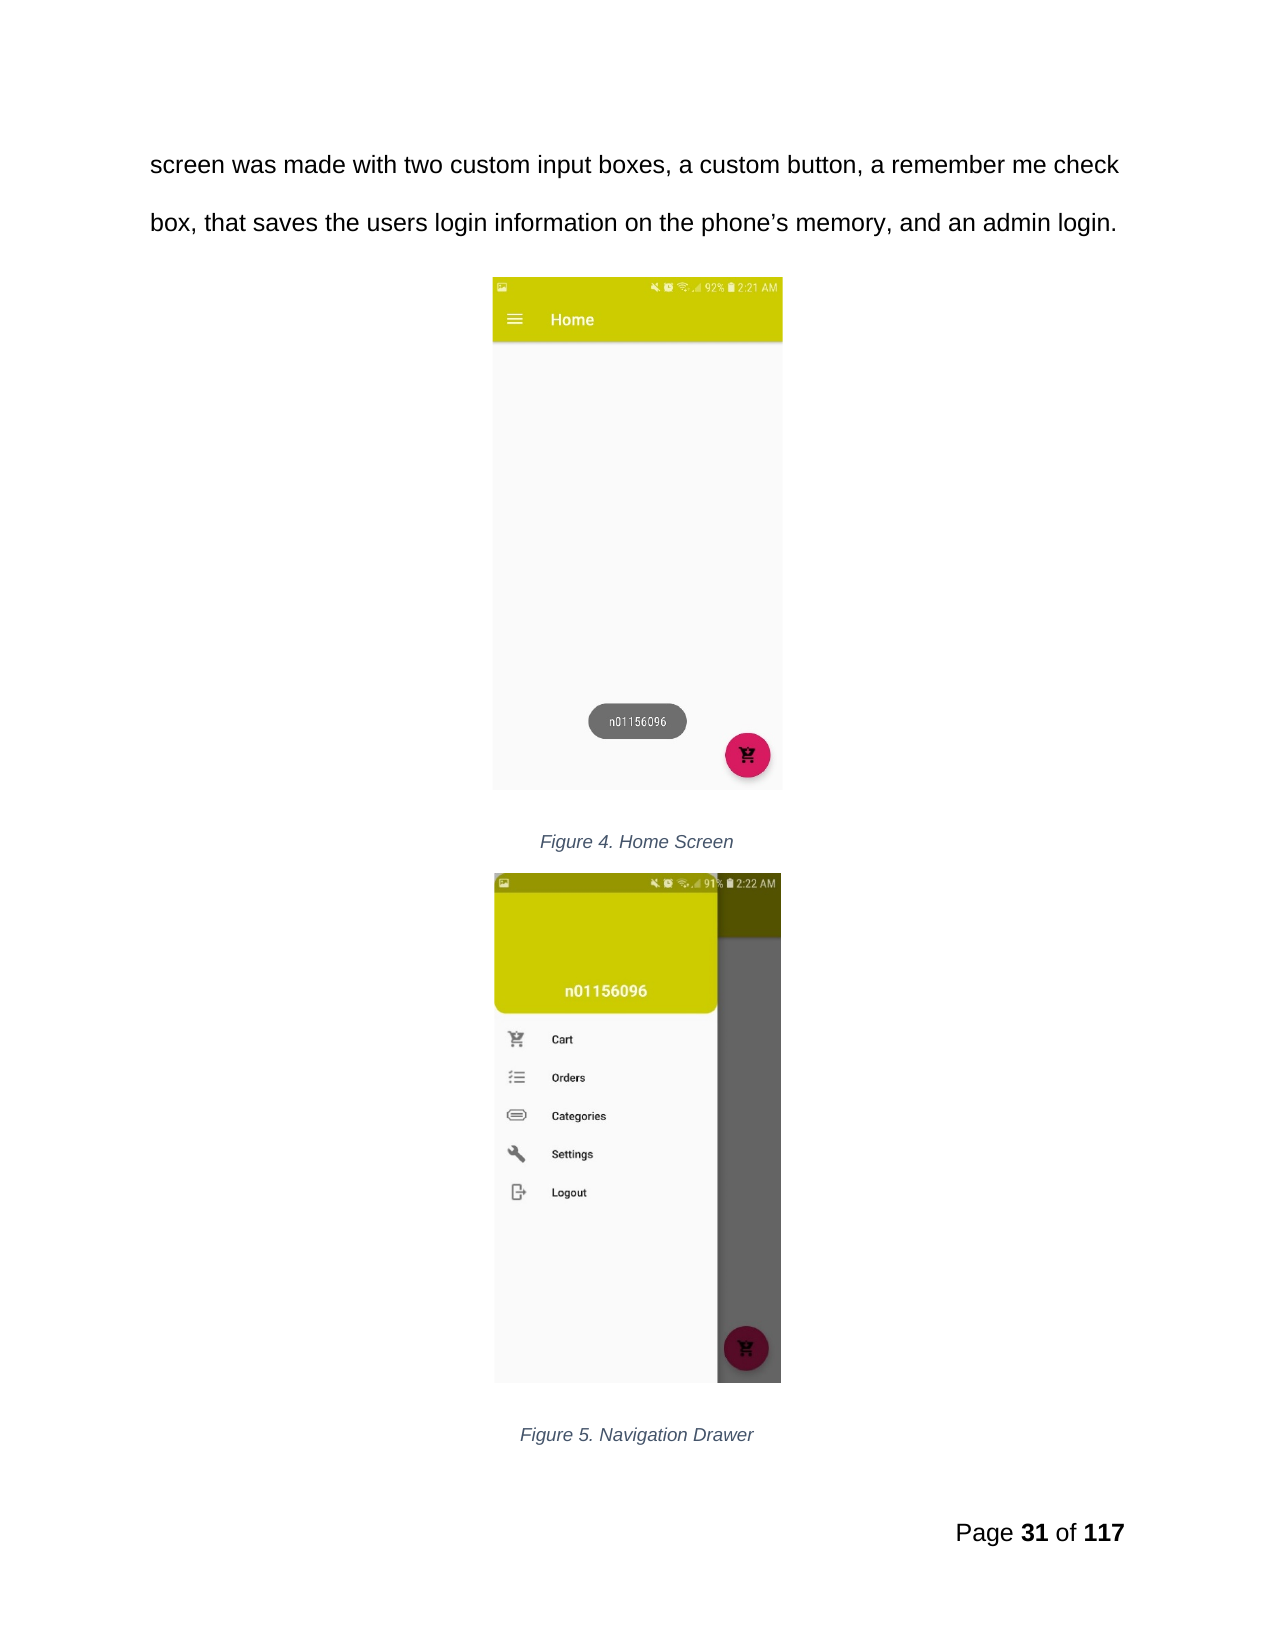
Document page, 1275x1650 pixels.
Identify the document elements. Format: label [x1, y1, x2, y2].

picture [494, 873, 781, 1383]
picture [492, 277, 783, 790]
